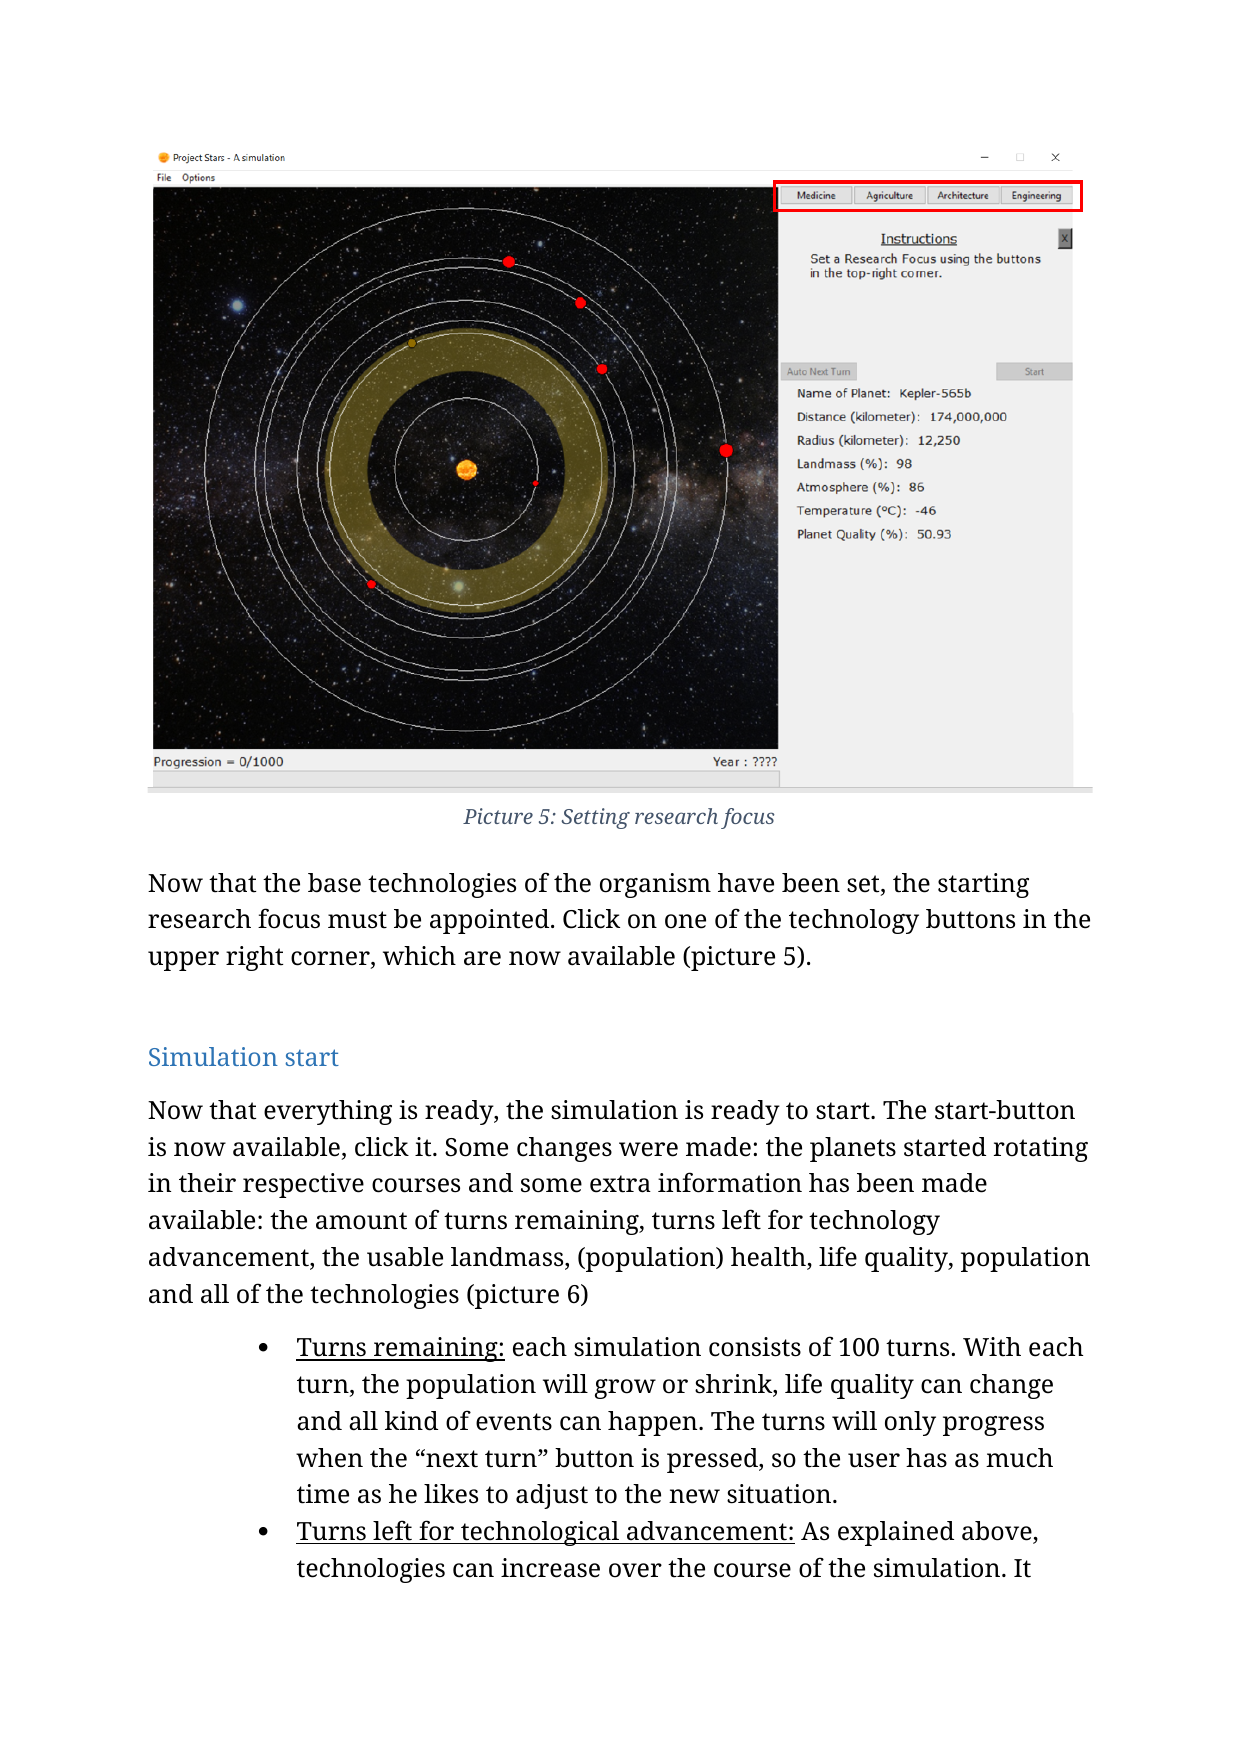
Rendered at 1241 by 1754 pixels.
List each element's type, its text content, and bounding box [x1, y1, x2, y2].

text Now that the base technologies of the organism have been set, the starting research focus must be appointed. Click on one of the technology buttons in the upper right corner, which are now available (picture 5). [148, 865, 1093, 973]
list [259, 1514, 1093, 1584]
text Now that everything is ready, the simulation is ready to start. The start-button is now available, click it. Some changes were made: the planets started rotating in their respective courses and some extra information has been made available: the amount of turns remaining, turns left for technology advancement, the usable landmass, (population) health, life quality, population and all of the technologies (picture 6) [148, 1093, 1093, 1311]
text Simulation start [148, 1039, 1093, 1073]
list Turns remaining: each simulation consists of 100 turns. With each turn, the population will grow or shrink, life quality can change and all kind of events can happen. The turns will only progress when the “next turn” button is pressed, so the user has as much time as he likes to adjust to the new situation. [259, 1330, 1093, 1511]
picture [147, 147, 1093, 793]
